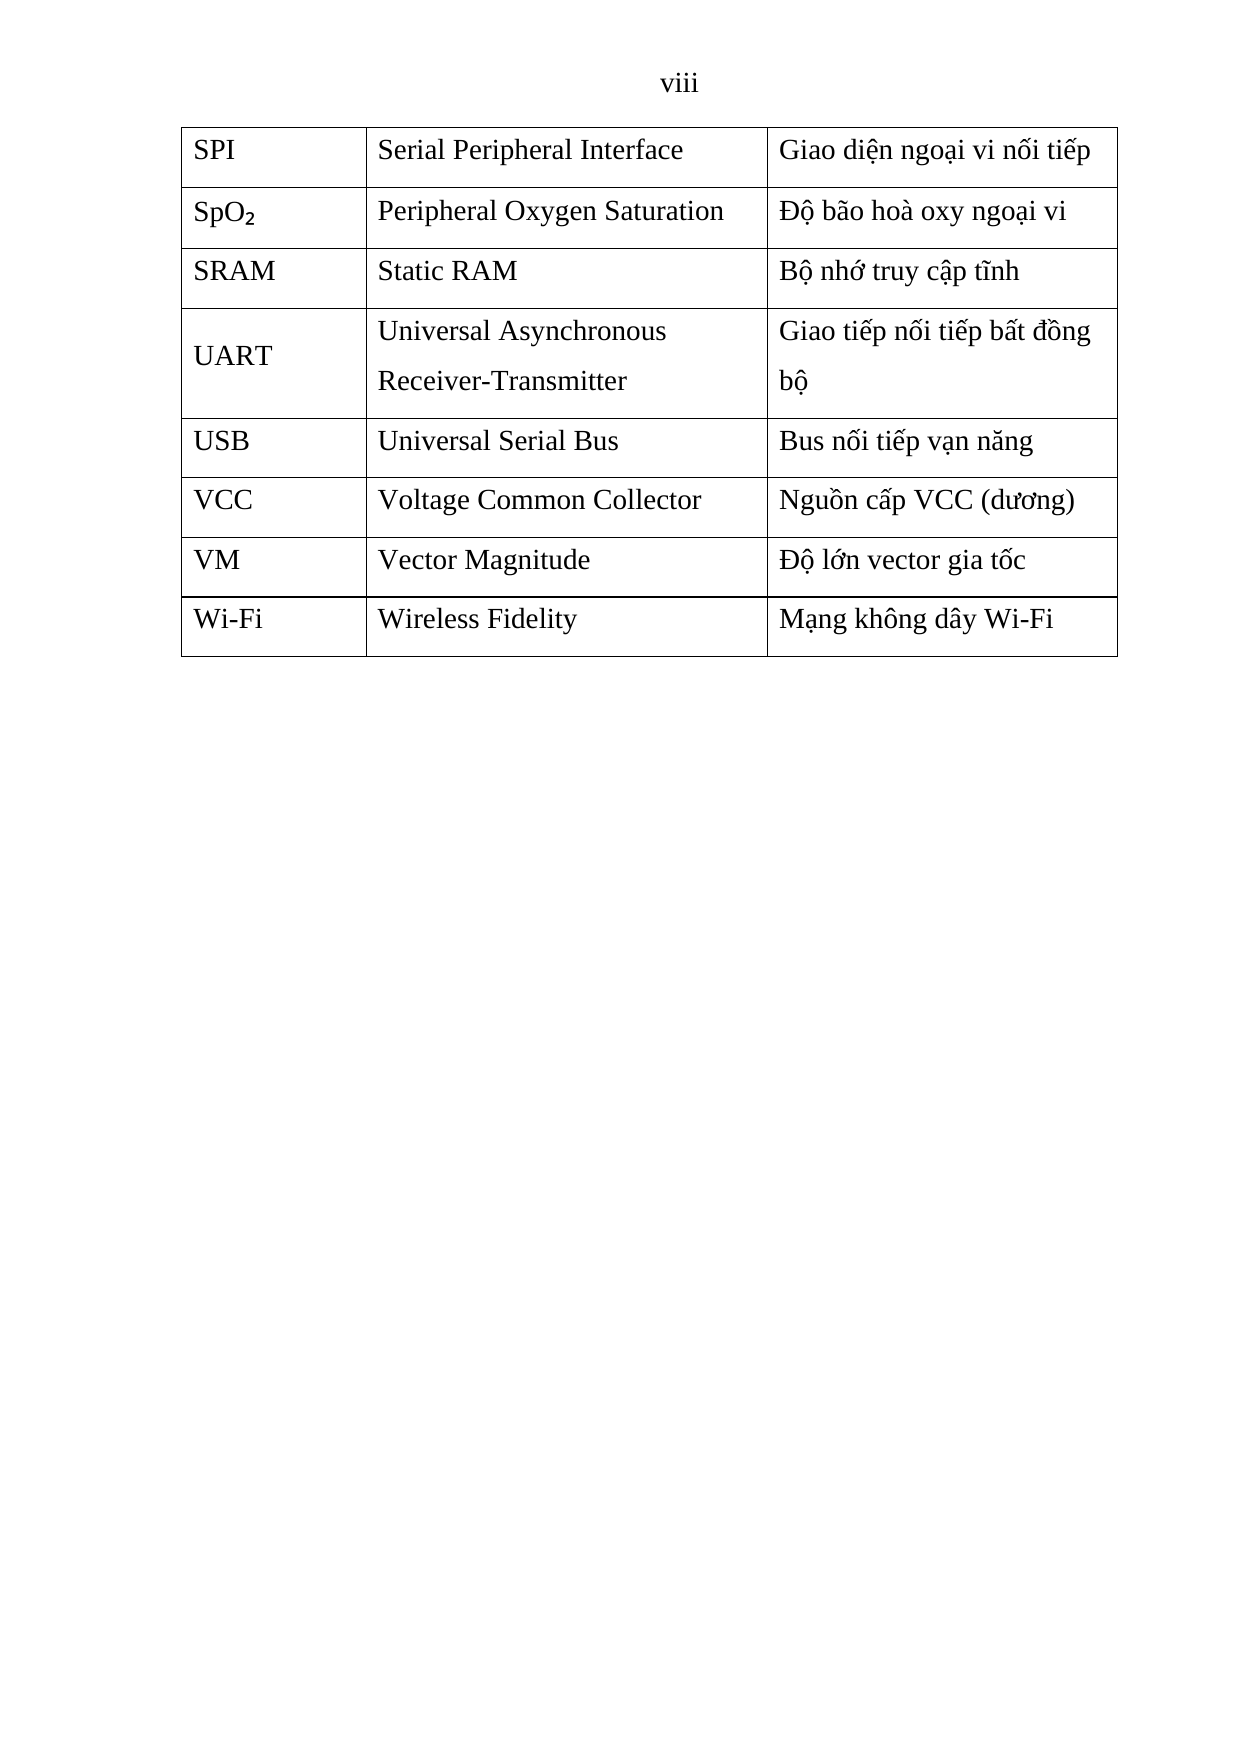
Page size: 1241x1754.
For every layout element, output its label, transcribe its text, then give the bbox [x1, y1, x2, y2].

table_cell USB [182, 419, 366, 477]
table_cell Vector Magnitude [367, 538, 767, 596]
table_cell Universal Asynchronous Receiver-Transmitter [367, 309, 767, 418]
table_cell Static RAM [367, 249, 767, 308]
table_cell VM [182, 538, 366, 596]
table_cell SRAM [182, 249, 366, 308]
table_cell SpO₂ [182, 188, 366, 248]
table_cell Bộ nhớ truy cập tĩnh [768, 249, 1117, 308]
table_cell UART [182, 309, 366, 418]
table_cell Nguồn cấp VCC (dương) [768, 478, 1117, 537]
table_cell Mạng không dây Wi-Fi [768, 598, 1117, 656]
table_cell SPI [182, 128, 366, 187]
table_cell Độ lớn vector gia tốc [768, 538, 1117, 596]
table_cell Giao diện ngoại vi nối tiếp [768, 128, 1117, 187]
table_cell Bus nối tiếp vạn năng [768, 419, 1117, 477]
table_cell Độ bão hoà oxy ngoại vi [768, 188, 1117, 248]
table_cell VCC [182, 478, 366, 537]
table_cell Serial Peripheral Interface [367, 128, 767, 187]
table_cell Wi-Fi [182, 598, 366, 656]
table_cell Giao tiếp nối tiếp bất đồng bộ [768, 309, 1117, 418]
table_cell Voltage Common Collector [367, 478, 767, 537]
table_cell Peripheral Oxygen Saturation [367, 188, 767, 248]
table_cell Universal Serial Bus [367, 419, 767, 477]
table_cell Wireless Fidelity [367, 598, 767, 656]
